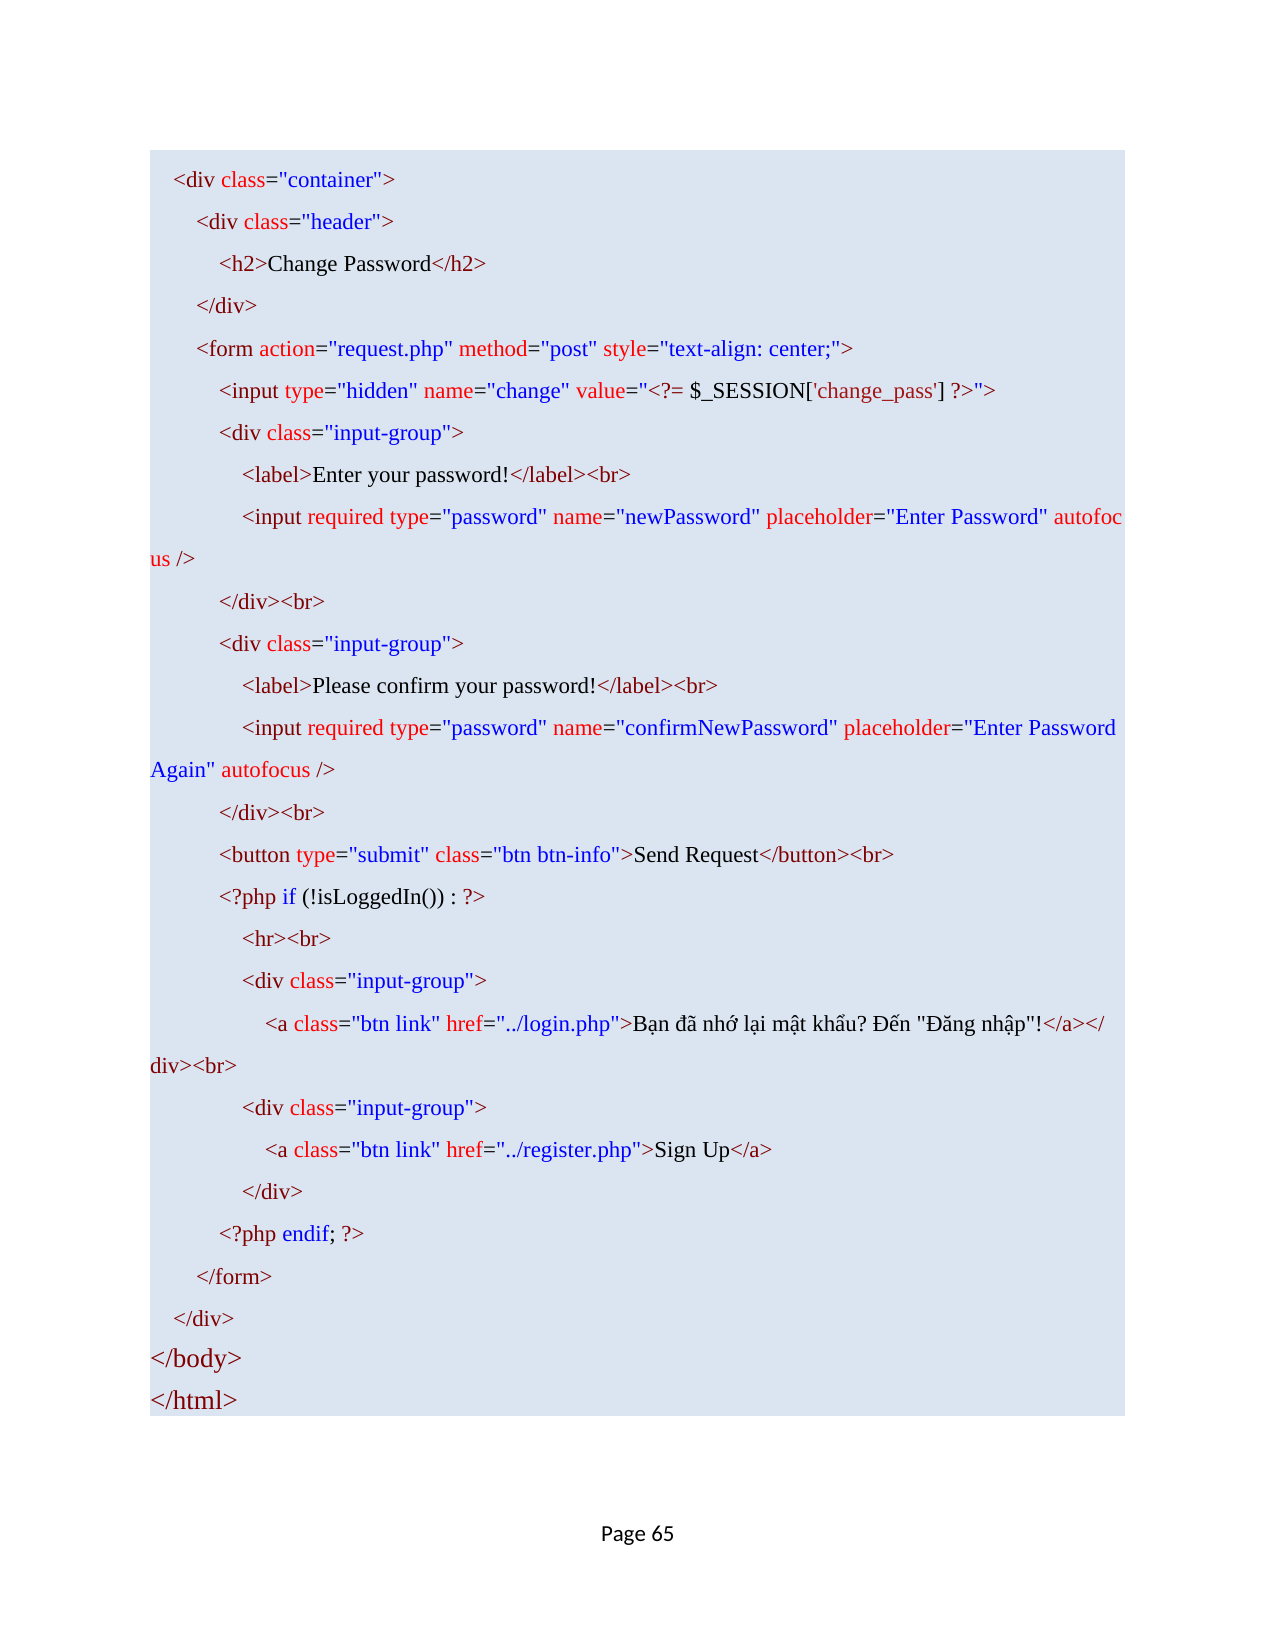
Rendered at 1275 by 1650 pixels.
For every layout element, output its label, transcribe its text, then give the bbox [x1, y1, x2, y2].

text <label>Enter your password!</label><br> [150, 445, 1125, 487]
text <h2>Change Password</h2> [150, 234, 1125, 277]
text </div> [150, 277, 1125, 319]
text <div class="input-group"> [150, 952, 1125, 994]
text <hr><br> [150, 909, 1125, 952]
text <input type="hidden" name="change" value="<?= $_SESSION['change_pass'] ?>"> [150, 361, 1125, 403]
text <div class="input-group"> [150, 614, 1125, 656]
text </div> [150, 1289, 1125, 1331]
text <?php endif; ?> [150, 1205, 1125, 1247]
text </html> [150, 1373, 1125, 1416]
text <input required type="password" name="confirmNewPassword" placeholder="Enter Password Again" autofocus /> [150, 698, 1125, 783]
text <input required type="password" name="newPassword" placeholder="Enter Password" autofocus /> [150, 487, 1125, 572]
text <button type="submit" class="btn btn-info">Send Request</button><br> [150, 825, 1125, 867]
text <div class="input-group"> [150, 403, 1125, 445]
text <div class="header"> [150, 192, 1125, 234]
text </form> [150, 1247, 1125, 1289]
text <form action="request.php" method="post" style="text-align: center;"> [150, 319, 1125, 361]
text </body> [150, 1331, 1125, 1373]
text <a class="btn link" href="../login.php">Bạn đã nhớ lại mật khẩu? Đến "Đăng nhập"!</a></div><br> [150, 994, 1125, 1078]
text <label>Please confirm your password!</label><br> [150, 656, 1125, 698]
text </div><br> [150, 572, 1125, 614]
text </div> [150, 1162, 1125, 1205]
text <a class="btn link" href="../register.php">Sign Up</a> [150, 1120, 1125, 1162]
text <?php if (!isLoggedIn()) : ?> [150, 867, 1125, 909]
text <div class="input-group"> [150, 1078, 1125, 1120]
text <div class="container"> [150, 150, 1125, 192]
text </div><br> [150, 783, 1125, 825]
